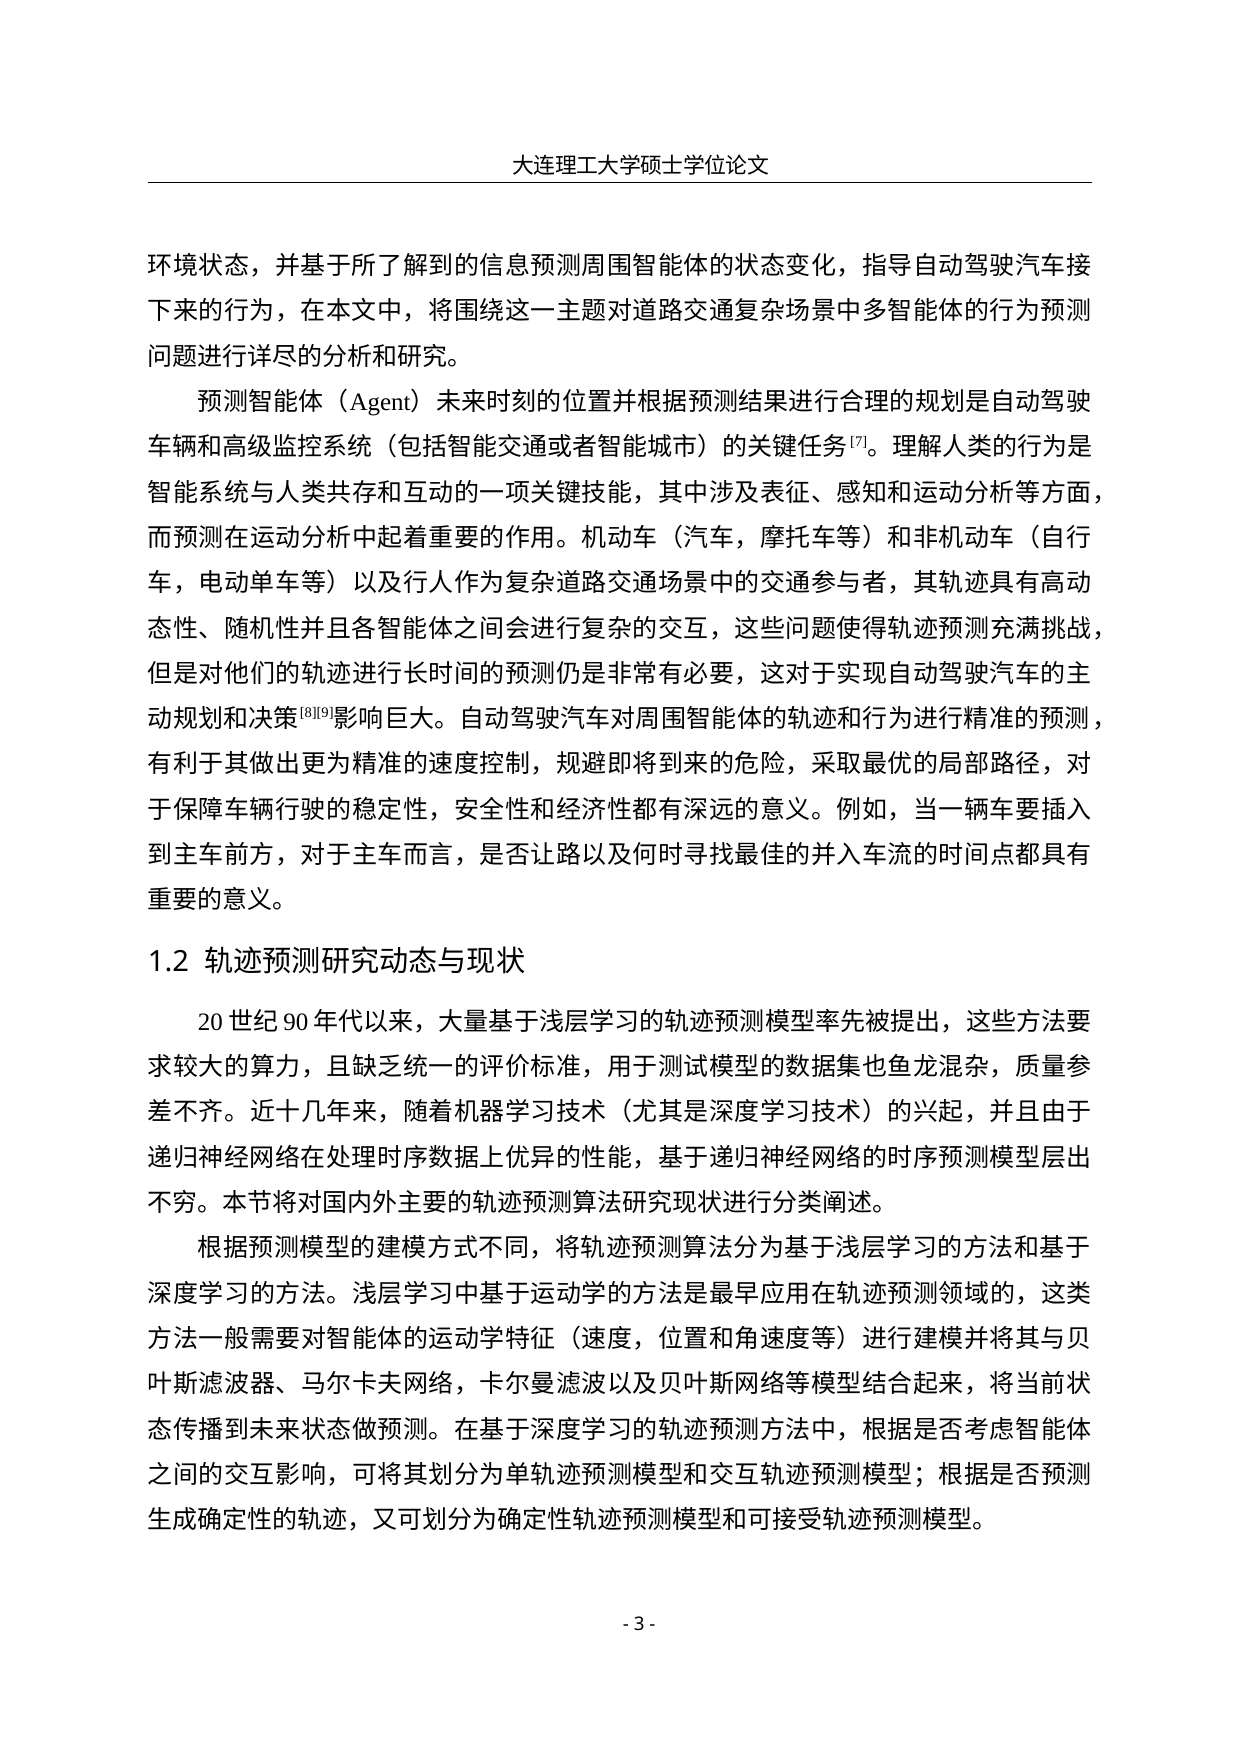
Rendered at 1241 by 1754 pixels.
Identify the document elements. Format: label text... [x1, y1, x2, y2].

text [148, 246, 1092, 372]
text 20世纪90年代以来，大量基于浅层学习的轨迹预测模型率先被提出，这些方法要求较大的算力，且缺乏统一的评价标准，用于测试模型的数据集也鱼龙混杂，质量参差不齐。近十几年来，随着机器学习技术（尤其是深度学习技术）的兴起，并且由于递归神经网络在处理时序数据上优异的性能，基于递归神经网络的时序预测模型层出不穷。本节将对国内外主要的轨迹预测算法研究现状进行分类阐述。 [148, 1001, 1092, 1219]
subtitle 1.2 轨迹预测研究动态与现状 [148, 938, 1092, 980]
text 根据预测模型的建模方式不同，将轨迹预测算法分为基于浅层学习的方法和基于深度学习的方法。浅层学习中基于运动学的方法是最早应用在轨迹预测领域的，这类方法一般需要对智能体的运动学特征（速度，位置和角速度等）进行建模并将其与贝叶斯滤波器、马尔卡夫网络，卡尔曼滤波以及贝叶斯网络等模型结合起来，将当前状态传播到未来状态做预测。在基于深度学习的轨迹预测方法中，根据是否考虑智能体之间的交互影响，可将其划分为单轨迹预测模型和交互轨迹预测模型；根据是否预测生成确定性的轨迹，又可划分为确定性轨迹预测模型和可接受轨迹预测模型。 [148, 1228, 1092, 1536]
text 预测智能体（Agent）未来时刻的位置并根据预测结果进行合理的规划是自动驾驶车辆和高级监控系统（包括智能交通或者智能城市）的关键任务[7]。理解人类的行为是智能系统与人类共存和互动的一项关键技能，其中涉及表征、感知和运动分析等方面，而预测在运动分析中起着重要的作用。机动车（汽车，摩托车等）和非机动车（自行车，电动单车等）以及行人作为复杂道路交通场景中的交通参与者，其轨迹具有高动态性、随机性并且各智能体之间会进行复杂的交互，这些问题使得轨迹预测充满挑战，但是对他们的轨迹进行长时间的预测仍是非常有必要，这对于实现自动驾驶汽车的主动规划和决策[8][9]影响巨大。自动驾驶汽车对周围智能体的轨迹和行为进行精准的预测，有利于其做出更为精准的速度控制，规避即将到来的危险，采取最优的局部路径，对于保障车辆行驶的稳定性，安全性和经济性都有深远的意义。例如，当一辆车要插入到主车前方，对于主车而言，是否让路以及何时寻找最佳的并入车流的时间点都具有重要的意义。 [148, 381, 1092, 916]
